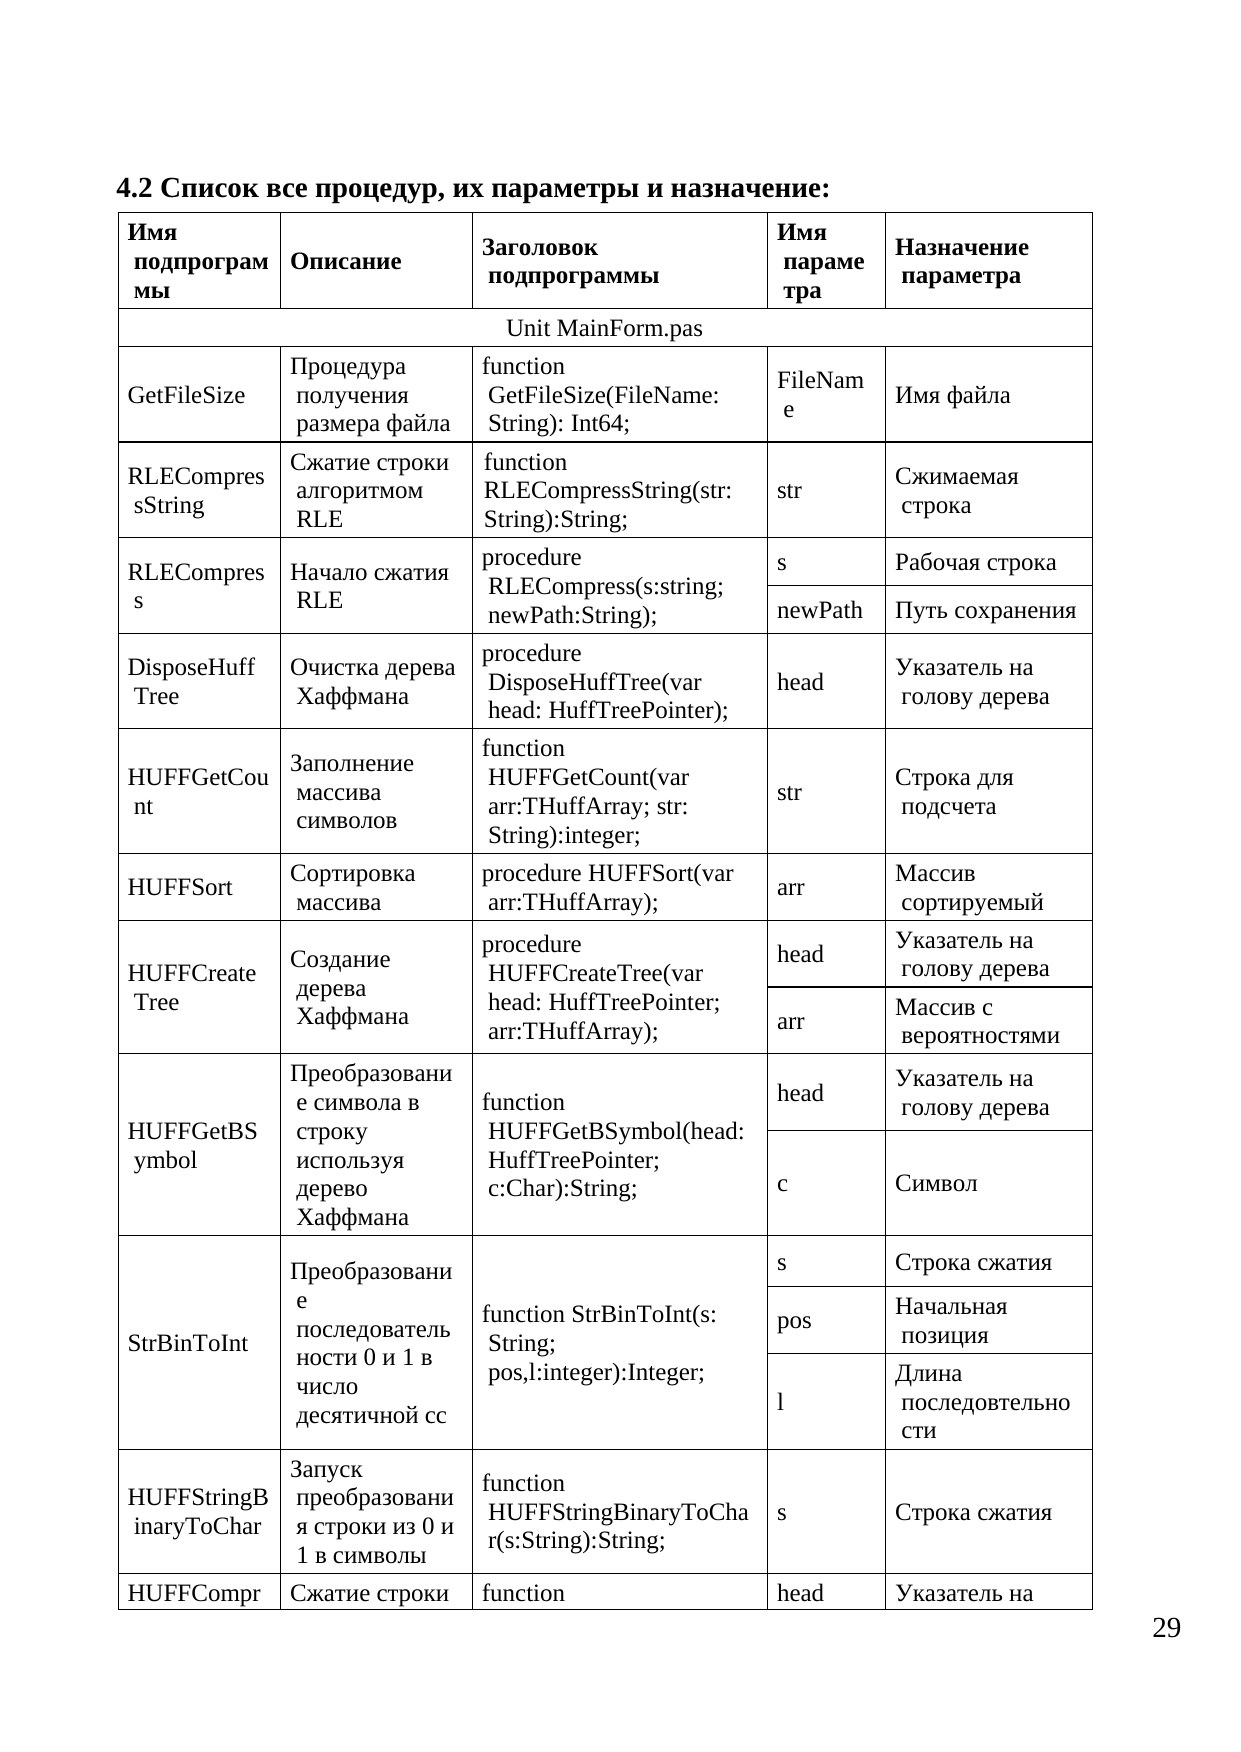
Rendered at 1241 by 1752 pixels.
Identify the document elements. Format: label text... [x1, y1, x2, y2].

table_cell Рабочая строка [886, 538, 1092, 584]
table_cell HUFFGetBSymbol [119, 1054, 280, 1235]
table_cell head [768, 1574, 885, 1609]
table_cell Сортировка массива [281, 854, 472, 919]
table_cell Преобразование символа в строку используя дерево Хаффмана [281, 1054, 472, 1235]
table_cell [886, 1574, 1092, 1609]
table_cell HUFFGetCount [119, 729, 280, 853]
table_cell procedure HUFFCreateTree(var head: HuffTreePointer; arr:THuffArray); [473, 921, 767, 1053]
table_cell head [768, 921, 885, 986]
table_cell Создание дерева Хаффмана [281, 921, 472, 1053]
table_cell Unit MainForm.pas [119, 309, 1092, 346]
table_cell Очистка дерева Хаффмана [281, 634, 472, 728]
table_cell Заполнение массива символов [281, 729, 472, 853]
table_cell Путь сохранения [886, 586, 1092, 633]
table_cell function GetFileSize(FileName: String): Int64; [473, 347, 767, 441]
table_cell function HUFFGetBSymbol(head:HuffTreePointer; c:Char):String; [473, 1054, 767, 1235]
table_cell l [768, 1354, 885, 1448]
table_cell Массив с вероятностями [886, 988, 1092, 1053]
table_cell str [768, 729, 885, 853]
table_cell Строка сжатия [886, 1450, 1092, 1573]
table_cell head [768, 634, 885, 728]
table_cell Сжимаемая строка [886, 443, 1092, 537]
table_cell Указатель на голову дерева [886, 634, 1092, 728]
table_cell c [768, 1131, 885, 1235]
table_header Описание [281, 213, 472, 308]
table_cell arr [768, 854, 885, 919]
table_cell function StrBinToInt(s: String; pos,l:integer):Integer; [473, 1236, 767, 1448]
table_cell HUFFCreateTree [119, 921, 280, 1053]
table_cell Длина последовтельности [886, 1354, 1092, 1448]
table_cell function HUFFStringBinaryToChar(s:String):String; [473, 1450, 767, 1573]
table_cell Указатель на голову дерева [886, 921, 1092, 986]
table_cell Строка для подсчета [886, 729, 1092, 853]
table_cell HUFFStringBinaryToChar [119, 1450, 280, 1573]
table_cell RLECompress [119, 538, 280, 633]
table_cell function HUFFGetCount(var arr:THuffArray; str: String):integer; [473, 729, 767, 853]
table_cell Указатель на голову дерева [886, 1054, 1092, 1129]
table_cell FileName [768, 347, 885, 441]
table_cell Процедура получения размера файла [281, 347, 472, 441]
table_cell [281, 1574, 472, 1609]
table_cell Запуск преобразования строки из 0 и 1 в символы [281, 1450, 472, 1573]
table_cell function RLECompressString(str: String):String; [473, 443, 767, 537]
table_cell Имя файла [886, 347, 1092, 441]
table_header Заголовок подпрограммы [473, 213, 767, 308]
table_cell head [768, 1054, 885, 1129]
table_cell newPath [768, 586, 885, 633]
table_cell procedure DisposeHuffTree(var head: HuffTreePointer); [473, 634, 767, 728]
table_cell str [768, 443, 885, 537]
table_cell DisposeHuffTree [119, 634, 280, 728]
table_header Имя подпрограммы [119, 213, 280, 308]
table_cell pos [768, 1287, 885, 1353]
table_cell RLECompressString [119, 443, 280, 537]
table_cell Начало сжатия RLE [281, 538, 472, 633]
table_header Имя параметра [768, 213, 885, 308]
table_cell Начальная позиция [886, 1287, 1092, 1353]
table_cell procedure HUFFSort(var arr:THuffArray); [473, 854, 767, 919]
table_cell HUFFCompressString [119, 1574, 280, 1609]
table_header Назначение параметра [886, 213, 1092, 308]
table_cell arr [768, 988, 885, 1053]
table_cell HUFFSort [119, 854, 280, 919]
table_cell s [768, 1236, 885, 1286]
table_cell s [768, 1450, 885, 1573]
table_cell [473, 1574, 767, 1609]
table_cell procedure RLECompress(s:string; newPath:String); [473, 538, 767, 633]
table_cell StrBinToInt [119, 1236, 280, 1448]
table_cell Символ [886, 1131, 1092, 1235]
table_cell s [768, 538, 885, 584]
table_cell Сжатие строки алгоритмом RLE [281, 443, 472, 537]
text 4.2 Список все процедур, их параметры и назначение: [116, 170, 1181, 204]
table_cell GetFileSize [119, 347, 280, 441]
table_cell Строка сжатия [886, 1236, 1092, 1286]
table_cell Преобразование последовательности 0 и 1 в число десятичной сс [281, 1236, 472, 1448]
table_cell Массив сортируемый [886, 854, 1092, 919]
